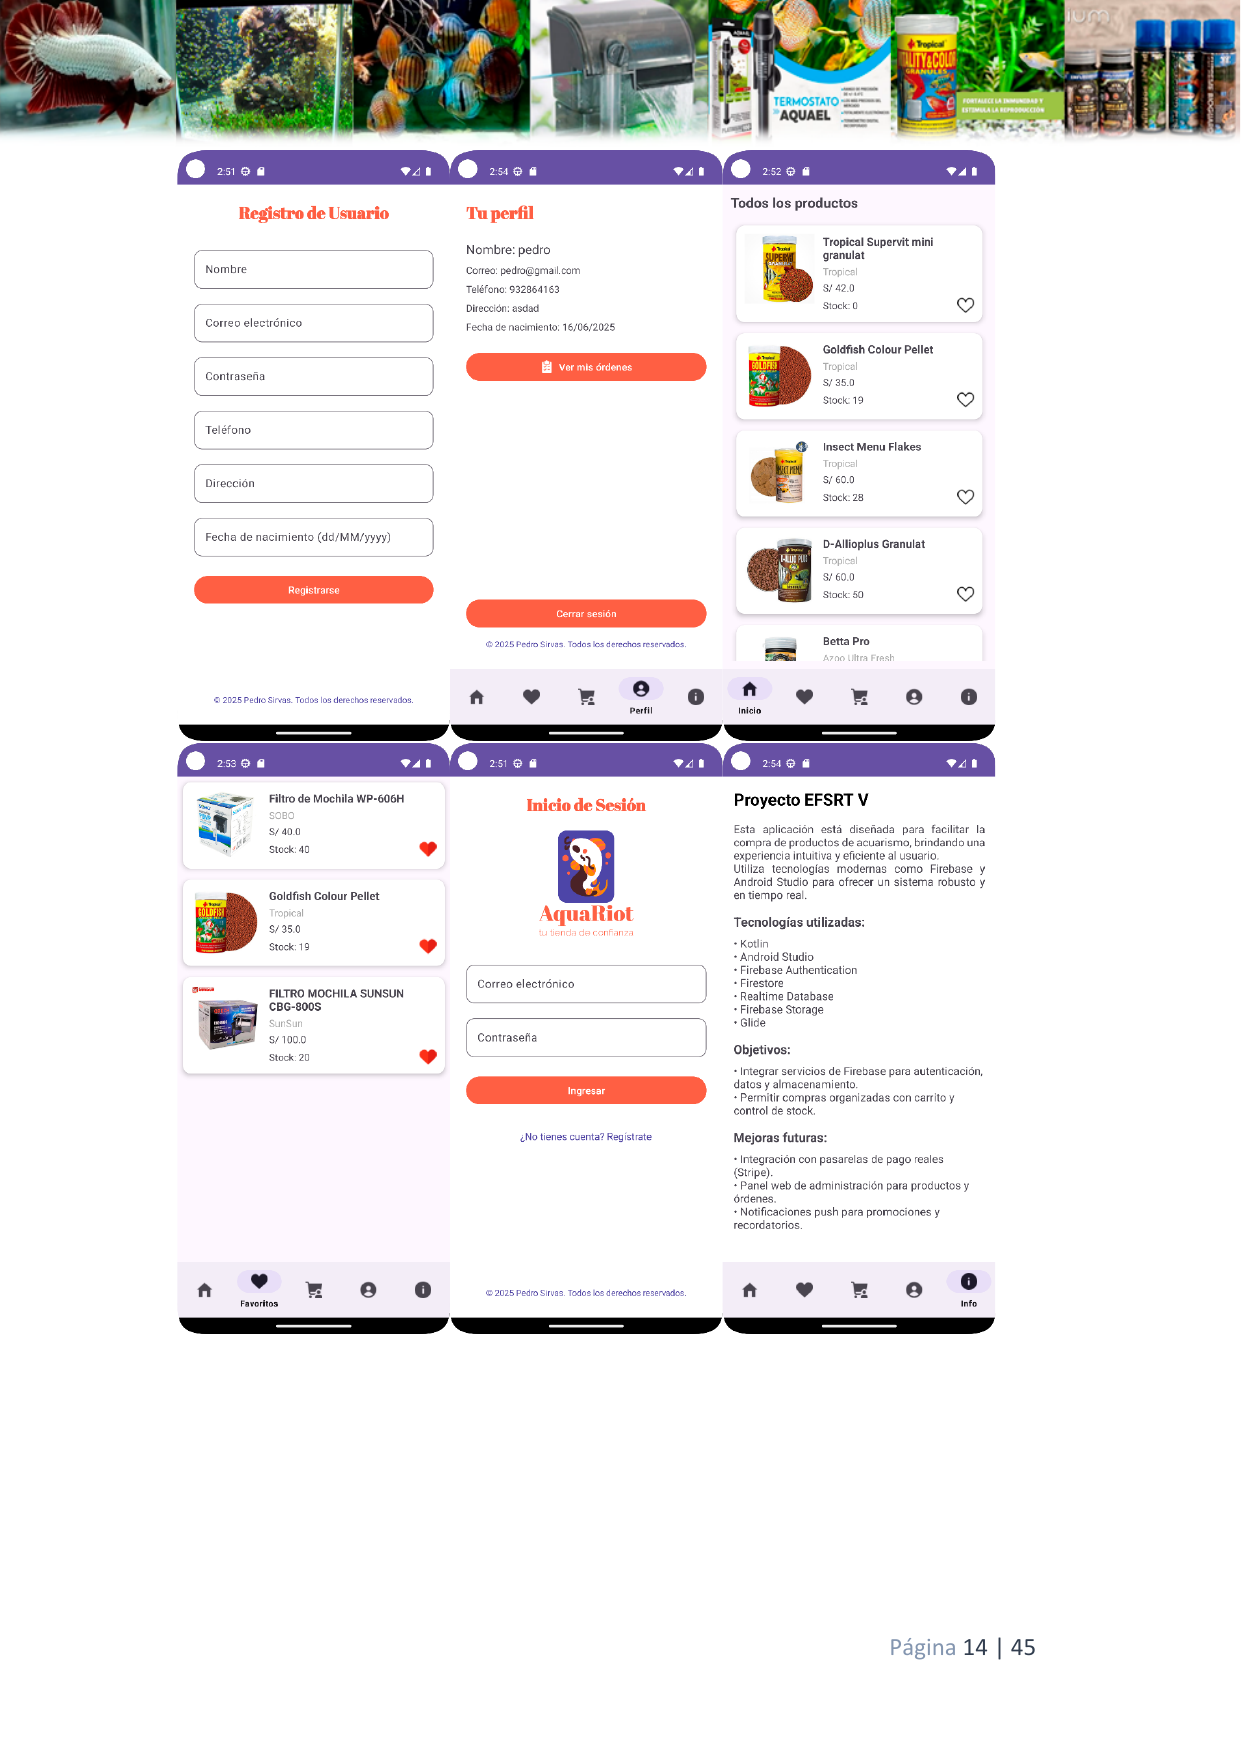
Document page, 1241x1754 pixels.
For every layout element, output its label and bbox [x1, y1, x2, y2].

picture [177, 743, 996, 1334]
picture [0, 0, 1241, 149]
picture [177, 150, 996, 741]
